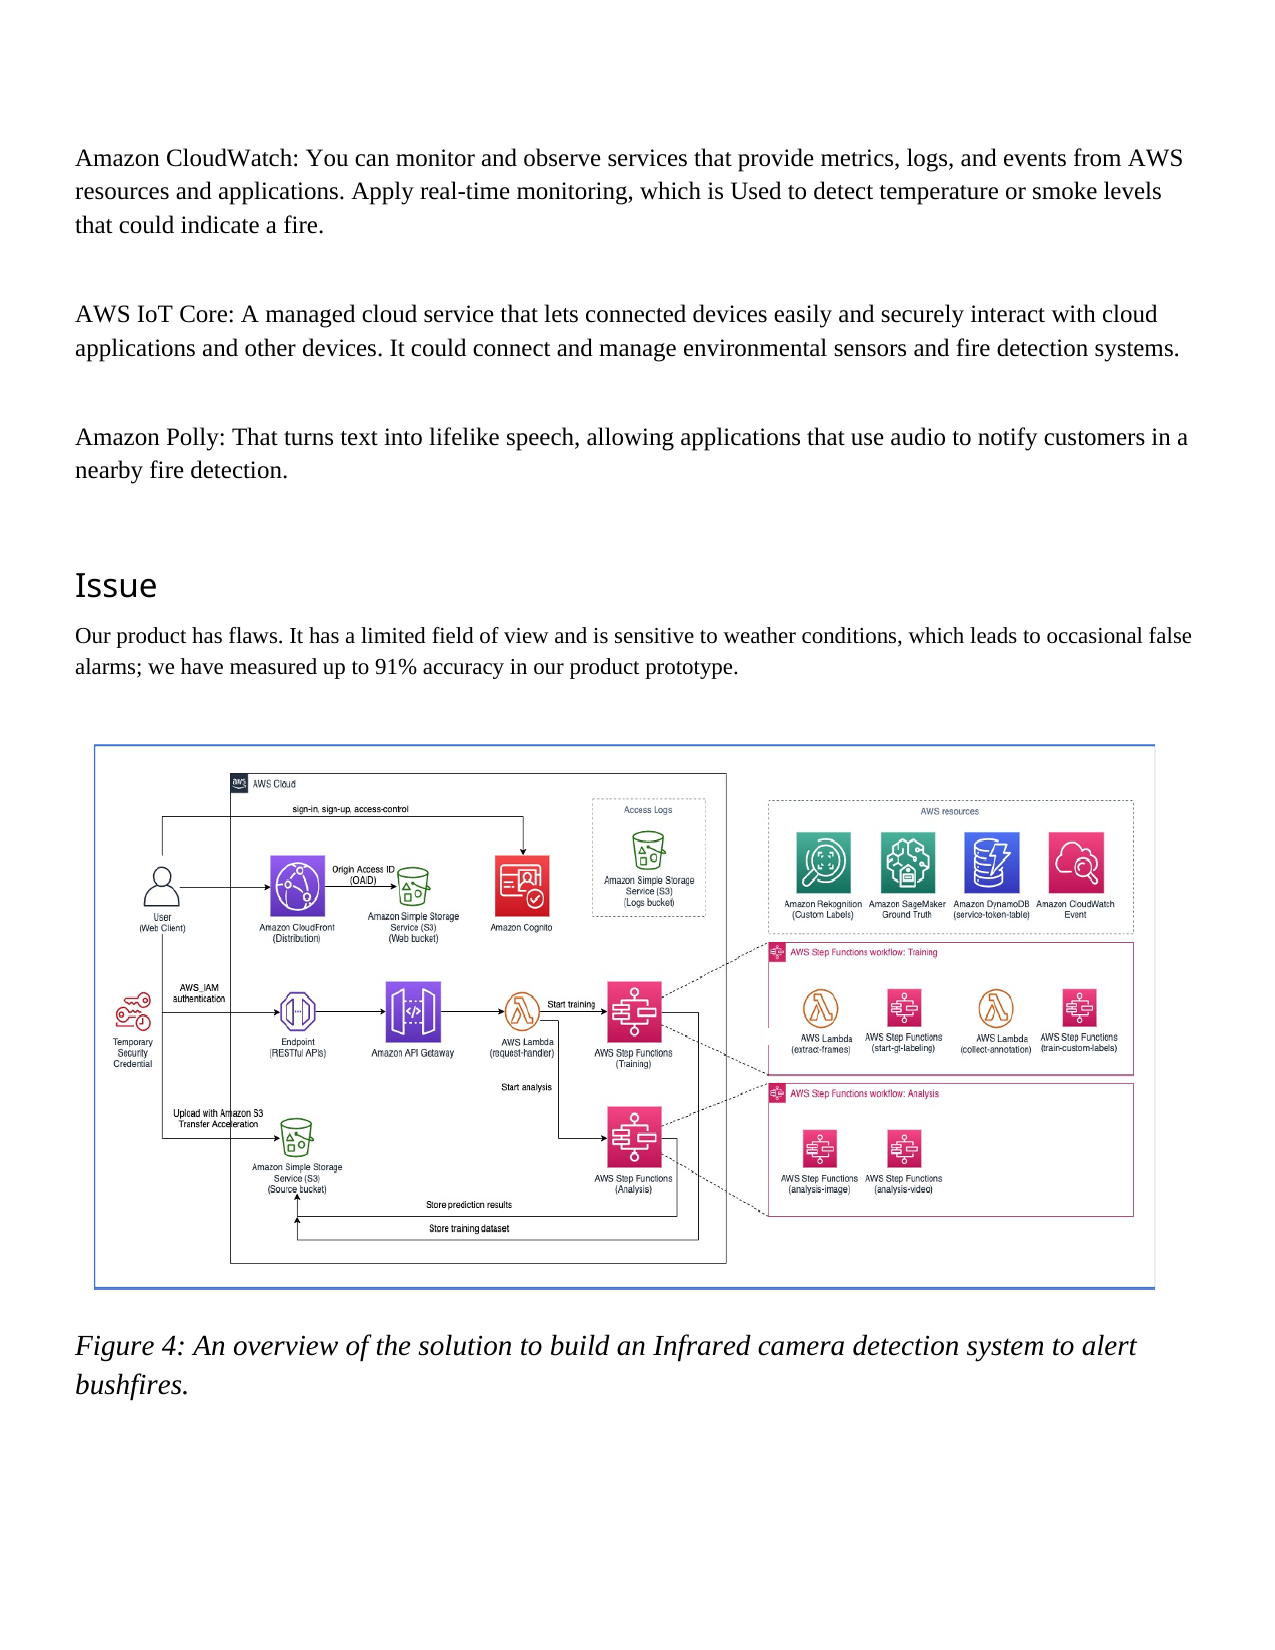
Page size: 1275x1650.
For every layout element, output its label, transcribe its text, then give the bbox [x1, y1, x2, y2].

text Figure 4: An overview of the solution to build an Infrared camera detection system to alert bushfires. [75, 1328, 1200, 1401]
text Amazon Polly: That turns text into lifelike speech, allowing applications that use audio to notify customers in a nearby fire detection. [75, 422, 1200, 484]
text Our product has flaws. It has a limited field of view and is sensitive to weather conditions, which leads to occasional false alarms; we have measured up to 91% accuracy in our product prototype. [75, 622, 1200, 679]
subtitle Issue [75, 562, 1200, 607]
text AWS IoT Core: A managed cloud service that lets connected devices easily and securely interact with cloud applications and other devices. It could connect and manage environmental sensors and fire detection systems. [75, 299, 1200, 361]
text Amazon CloudWatch: You can monitor and observe services that provide metrics, logs, and events from AWS resources and applications. Apply real-time monitoring, which is Used to detect temperature or smoke levels that could indicate a fire. [75, 143, 1200, 238]
